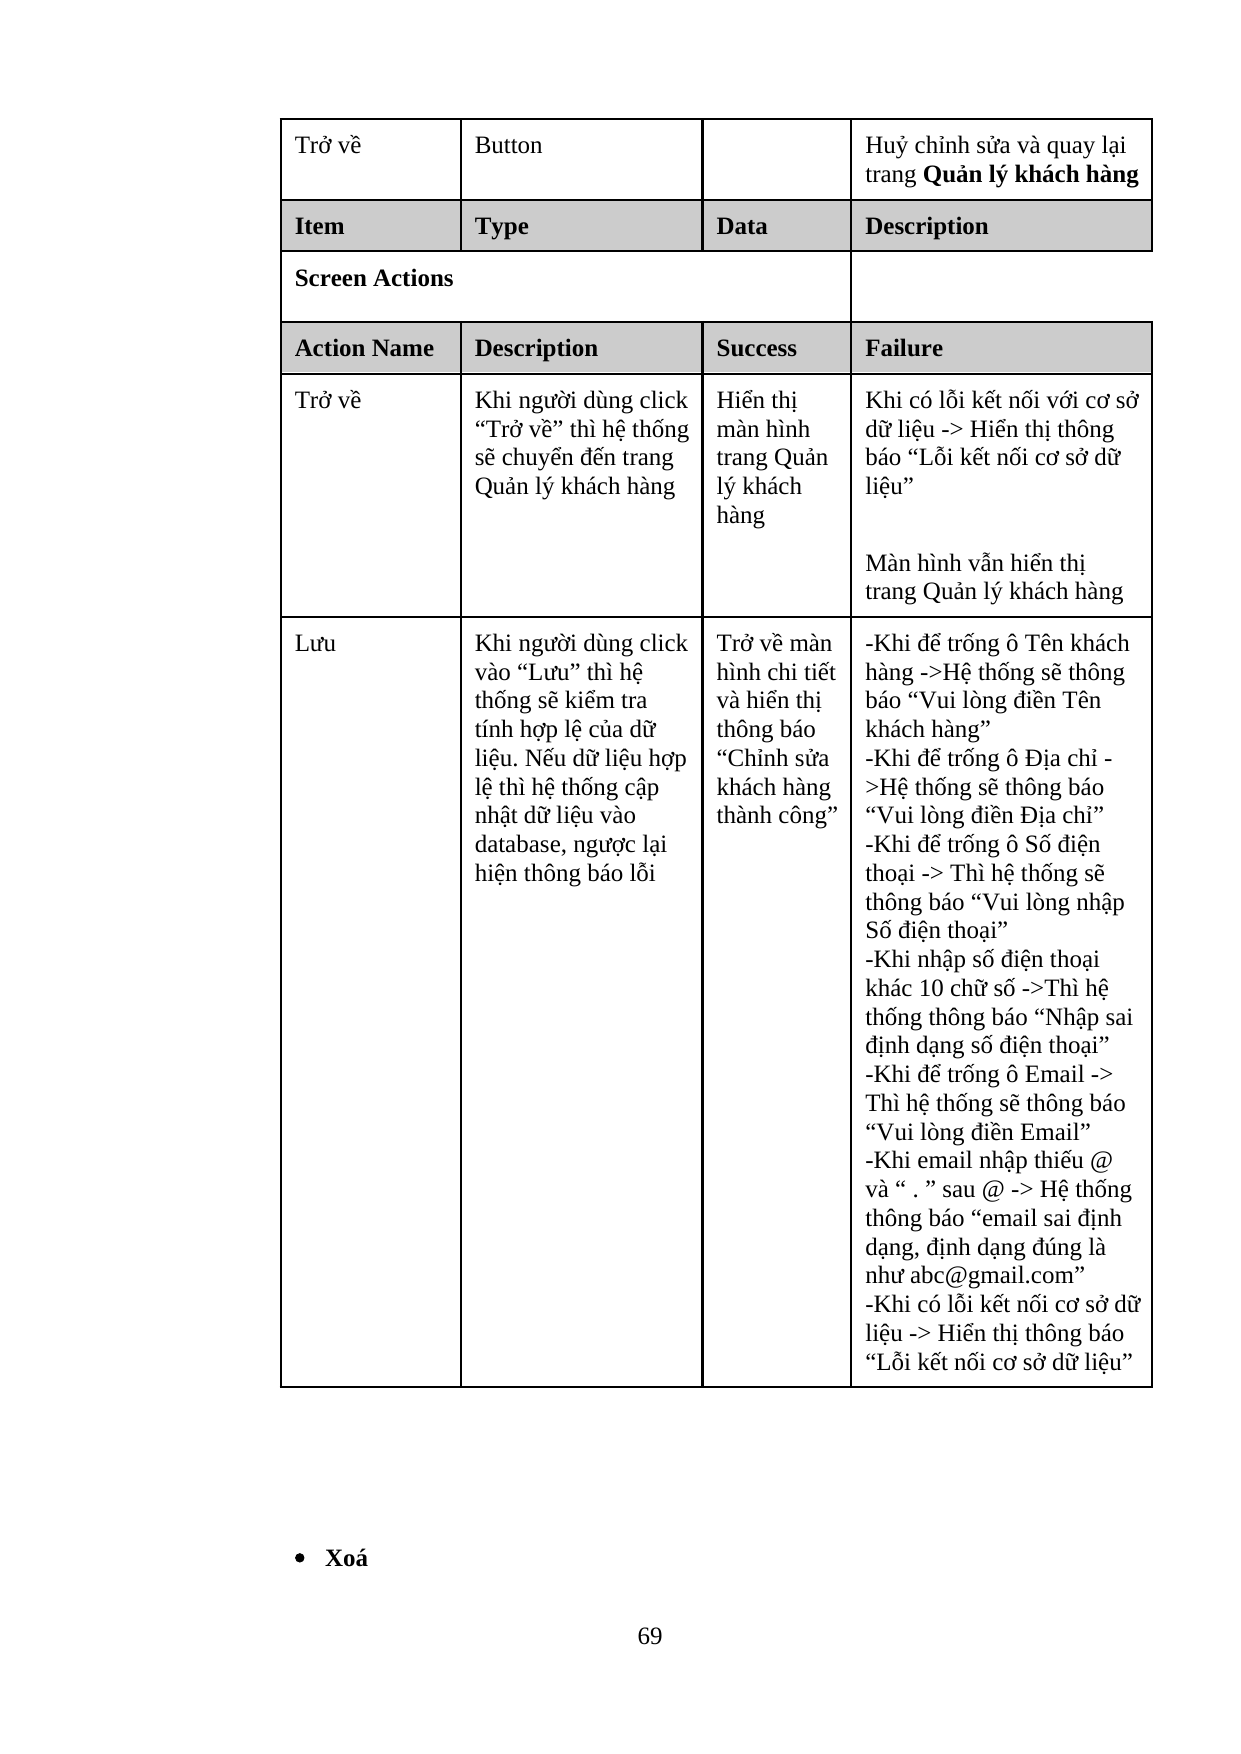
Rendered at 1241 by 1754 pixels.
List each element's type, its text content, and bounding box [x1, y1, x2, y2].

table_cell Hiển thị màn hình trang Quản lý khách hàng [704, 375, 850, 616]
table_cell Khi người dùng click vào “Lưu” thì hệ thống sẽ kiểm tra tính hợp lệ của dữ liệu. Nếu dữ liệu hợp lệ thì hệ thống cập nhật dữ liệu vào database, ngược lại hiện thông báo lỗi [462, 618, 701, 1386]
table_cell Type [462, 201, 701, 250]
table_cell Action Name [282, 323, 460, 372]
table_cell Item [282, 201, 460, 250]
table_cell Khi người dùng click “Trở về” thì hệ thống sẽ chuyển đến trang Quản lý khách hàng [462, 375, 701, 616]
table_cell -Khi để trống ô Tên khách hàng ->Hệ thống sẽ thông báo “Vui lòng điền Tên khách hàng” -Khi để trống ô Địa chỉ ->Hệ thống sẽ thông báo “Vui lòng điền Địa chỉ” -Khi để trống ô Số điện thoại -> Thì hệ thống sẽ thông báo “Vui lòng nhập Số điện thoại” -Khi nhập số điện thoại khác 10 chữ số ->Thì hệ thống thông báo “Nhập sai định dạng số điện thoại” -Khi để trống ô Email -> Thì hệ thống sẽ thông báo “Vui lòng điền Email” -Khi email nhập thiếu @ và “ . ” sau @ -> Hệ thống thông báo “email sai định dạng, định dạng đúng là như abc@gmail.com” -Khi có lỗi kết nối cơ sở dữ liệu -> Hiển thị thông báo “Lỗi kết nối cơ sở dữ liệu” [852, 618, 1151, 1386]
table_cell Trở về màn hình chi tiết và hiển thị thông báo “Chỉnh sửa khách hàng thành công” [704, 618, 850, 1386]
list Xoá [295, 1543, 1122, 1572]
table_cell Data [704, 201, 850, 250]
table_cell Failure [852, 323, 1151, 372]
table_cell Success [704, 323, 850, 372]
table_cell Trở về [282, 375, 460, 616]
table_cell Description [852, 201, 1151, 250]
table_cell Description [462, 323, 701, 372]
table_cell [704, 120, 850, 198]
table_cell Screen Actions [282, 252, 850, 321]
table_cell Button [462, 120, 701, 198]
table_cell Huỷ chỉnh sửa và quay lại trang Quản lý khách hàng [852, 120, 1151, 198]
table_cell Lưu [282, 618, 460, 1386]
table_cell Khi có lỗi kết nối với cơ sở dữ liệu -> Hiển thị thông báo “Lỗi kết nối cơ sở dữ liệu” Màn hình vẫn hiển thị trang Quản lý khách hàng [852, 375, 1151, 616]
table_cell Trở về [282, 120, 460, 198]
